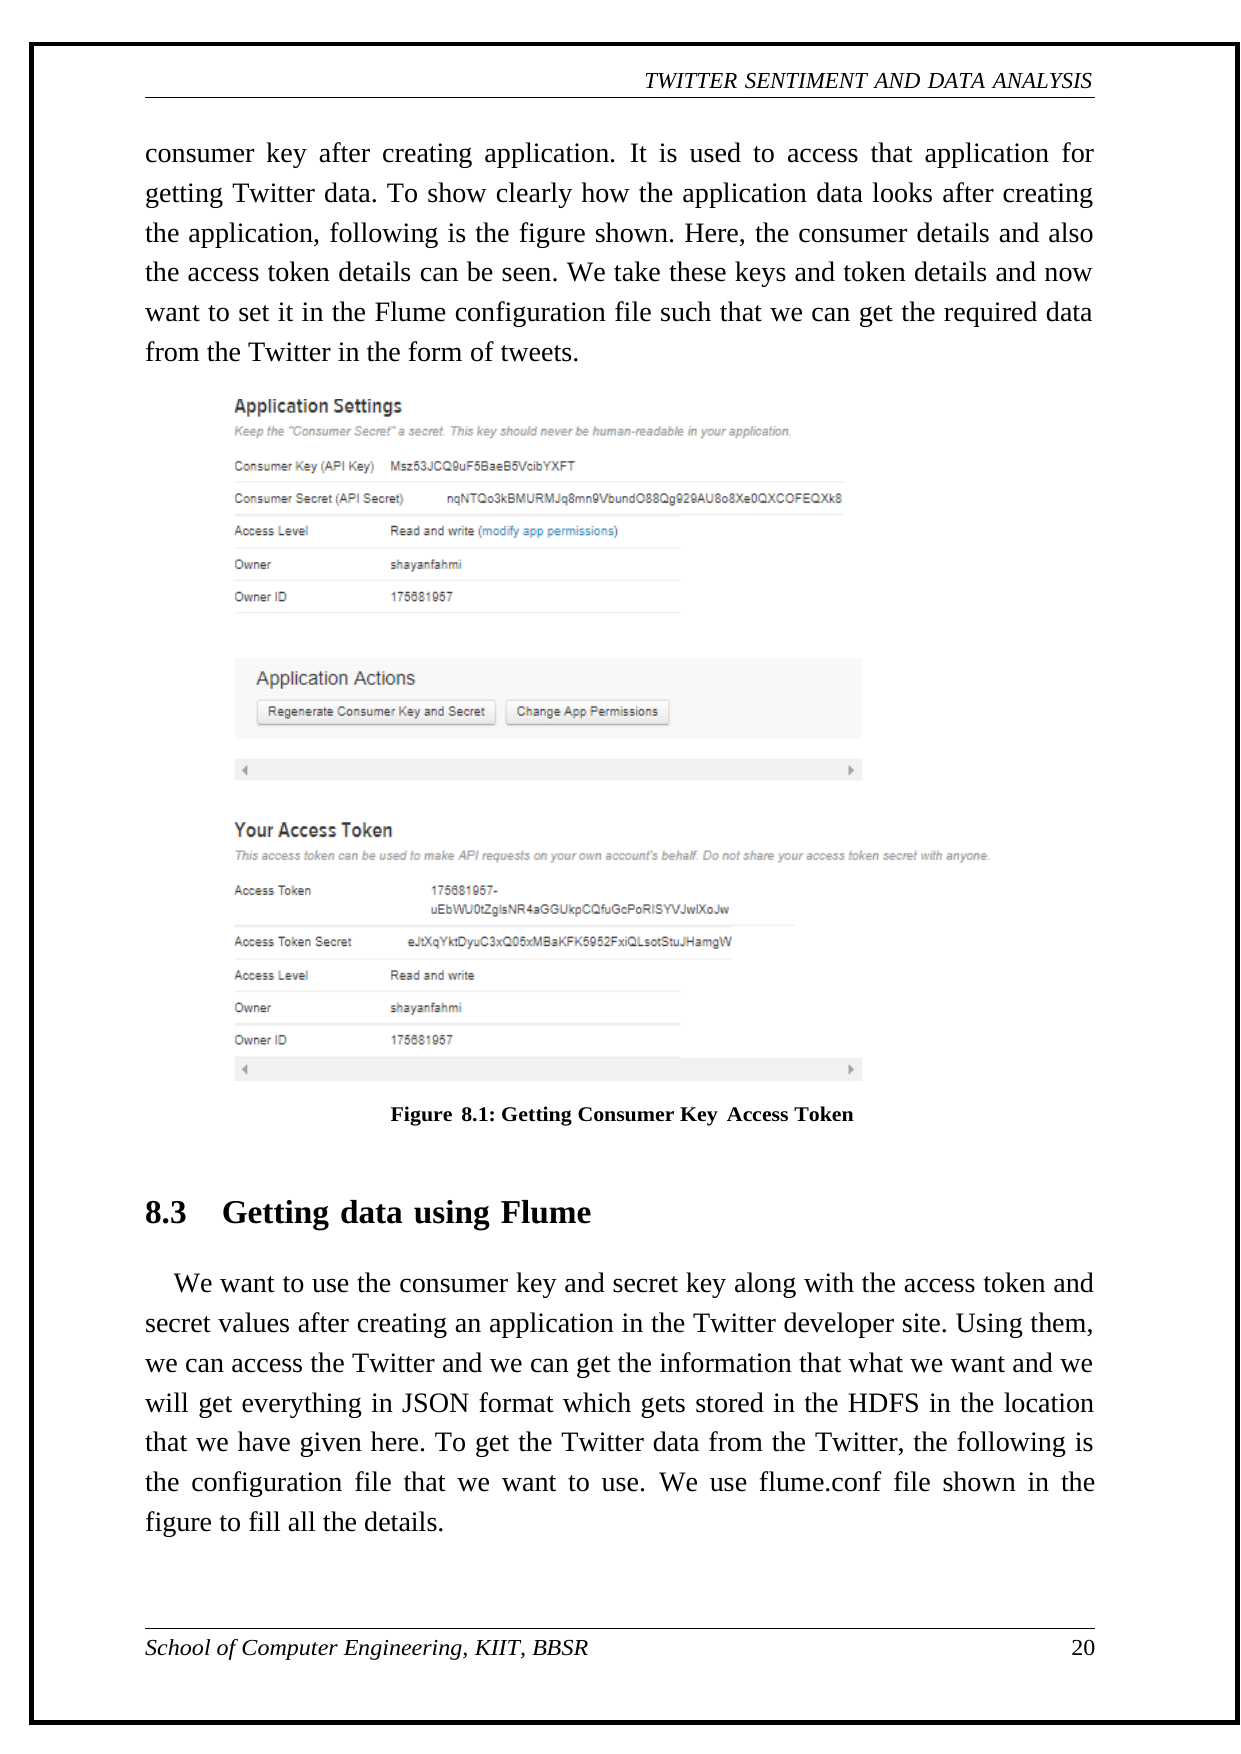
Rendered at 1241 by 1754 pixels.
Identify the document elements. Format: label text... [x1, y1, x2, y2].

text Figure 8.1: Getting Consumer Key Access Token [390, 416, 1235, 1126]
picture [234, 399, 990, 1081]
text We want to use the consumer key and secret key along with the access token and secret values after creating an application in the Twitter developer site. Using them, we can access the Twitter and we can get the information that what we want and we will get everything in JSON format which gets stored in the HDFS in the location that we have given here. To get the Twitter data from the Twitter, the following is the configuration file that we want to use. We use flume.conf file shown in the figure to fill all the details. [145, 1266, 1096, 1537]
text consumer key after creating application. It is used to access that application for getting Twitter data. To show clearly how the application data looks after creating the application, following is the figure shown. Here, the consumer details and also the access token details can be seen. We take these keys and token details and now want to set it in the Flume configuration file such that we can get the required data from the Twitter in the form of tweets. [145, 136, 1096, 367]
text School of Computer Engineering, KIIT, BBSR 20 [145, 1628, 1235, 1660]
text TWITTER SENTIMENT AND DATA ANALYSIS [644, 67, 1235, 94]
subtitle Getting data using Flume [145, 1192, 1235, 1230]
